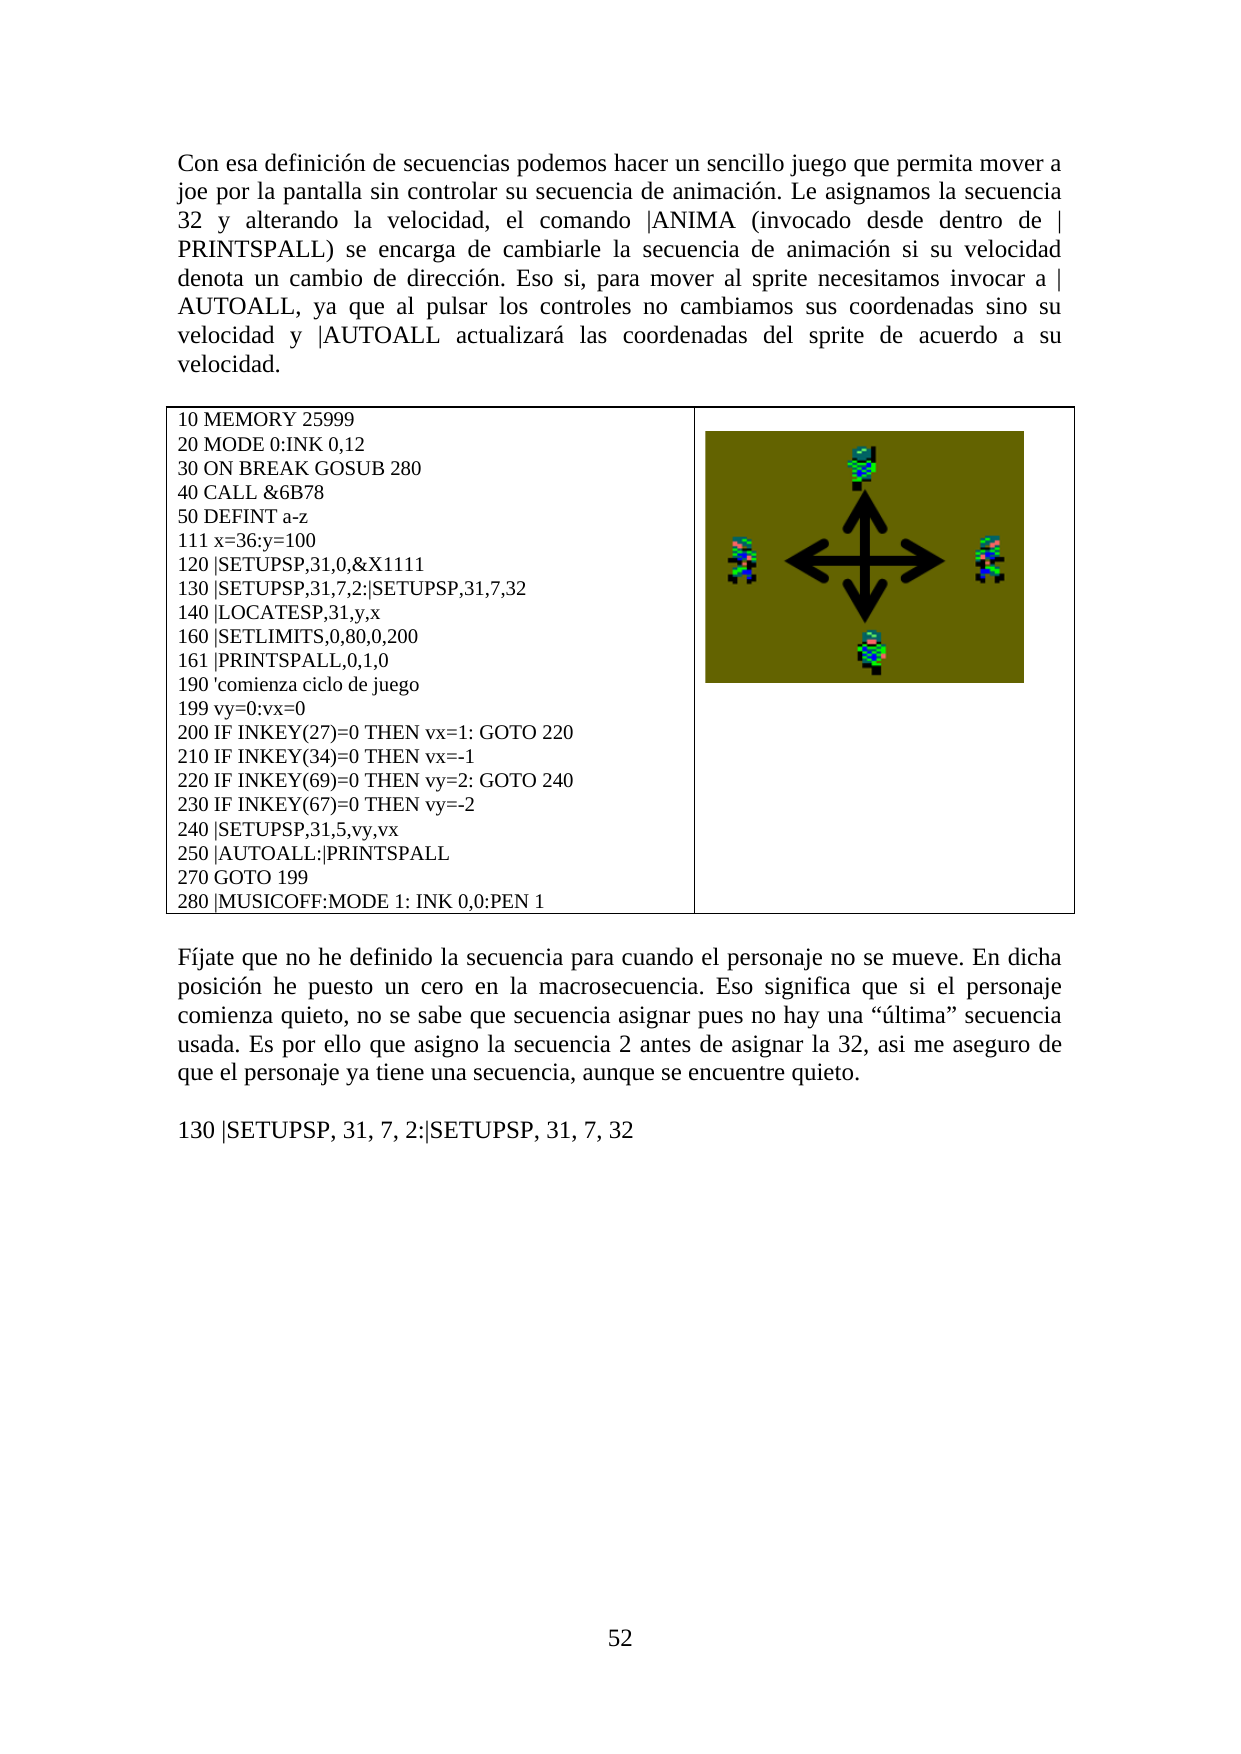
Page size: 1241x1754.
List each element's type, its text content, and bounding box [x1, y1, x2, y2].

text Con esa definición de secuencias podemos hacer un sencillo juego que permita mover a joe por la pantalla sin controlar su secuencia de animación. Le asignamos la secuencia 32 y alterando la velocidad, el comando |ANIMA (invocado desde dentro de |PRINTSPALL) se encarga de cambiarle la secuencia de animación si su velocidad denota un cambio de dirección. Eso si, para mover al sprite necesitamos invocar a |AUTOALL, ya que al pulsar los controles no cambiamos sus coordenadas sino su velocidad y |AUTOALL actualizará las coordenadas del sprite de acuerdo a su velocidad. [177, 148, 1063, 378]
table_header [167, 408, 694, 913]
picture [705, 431, 1024, 683]
text Fíjate que no he definido la secuencia para cuando el personaje no se mueve. En dicha posición he puesto un cero en la macrosecuencia. Eso significa que si el personaje comienza quieto, no se sabe que secuencia asignar pues no hay una “última” secuencia usada. Es por ello que asigno la secuencia 2 antes de asignar la 32, asi me aseguro de que el personaje ya tiene una secuencia, aunque se encuentre quieto. [177, 942, 1063, 1086]
text 130 |SETUPSP, 31, 7, 2:|SETUPSP, 31, 7, 32 [177, 1115, 1063, 1144]
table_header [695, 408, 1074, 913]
